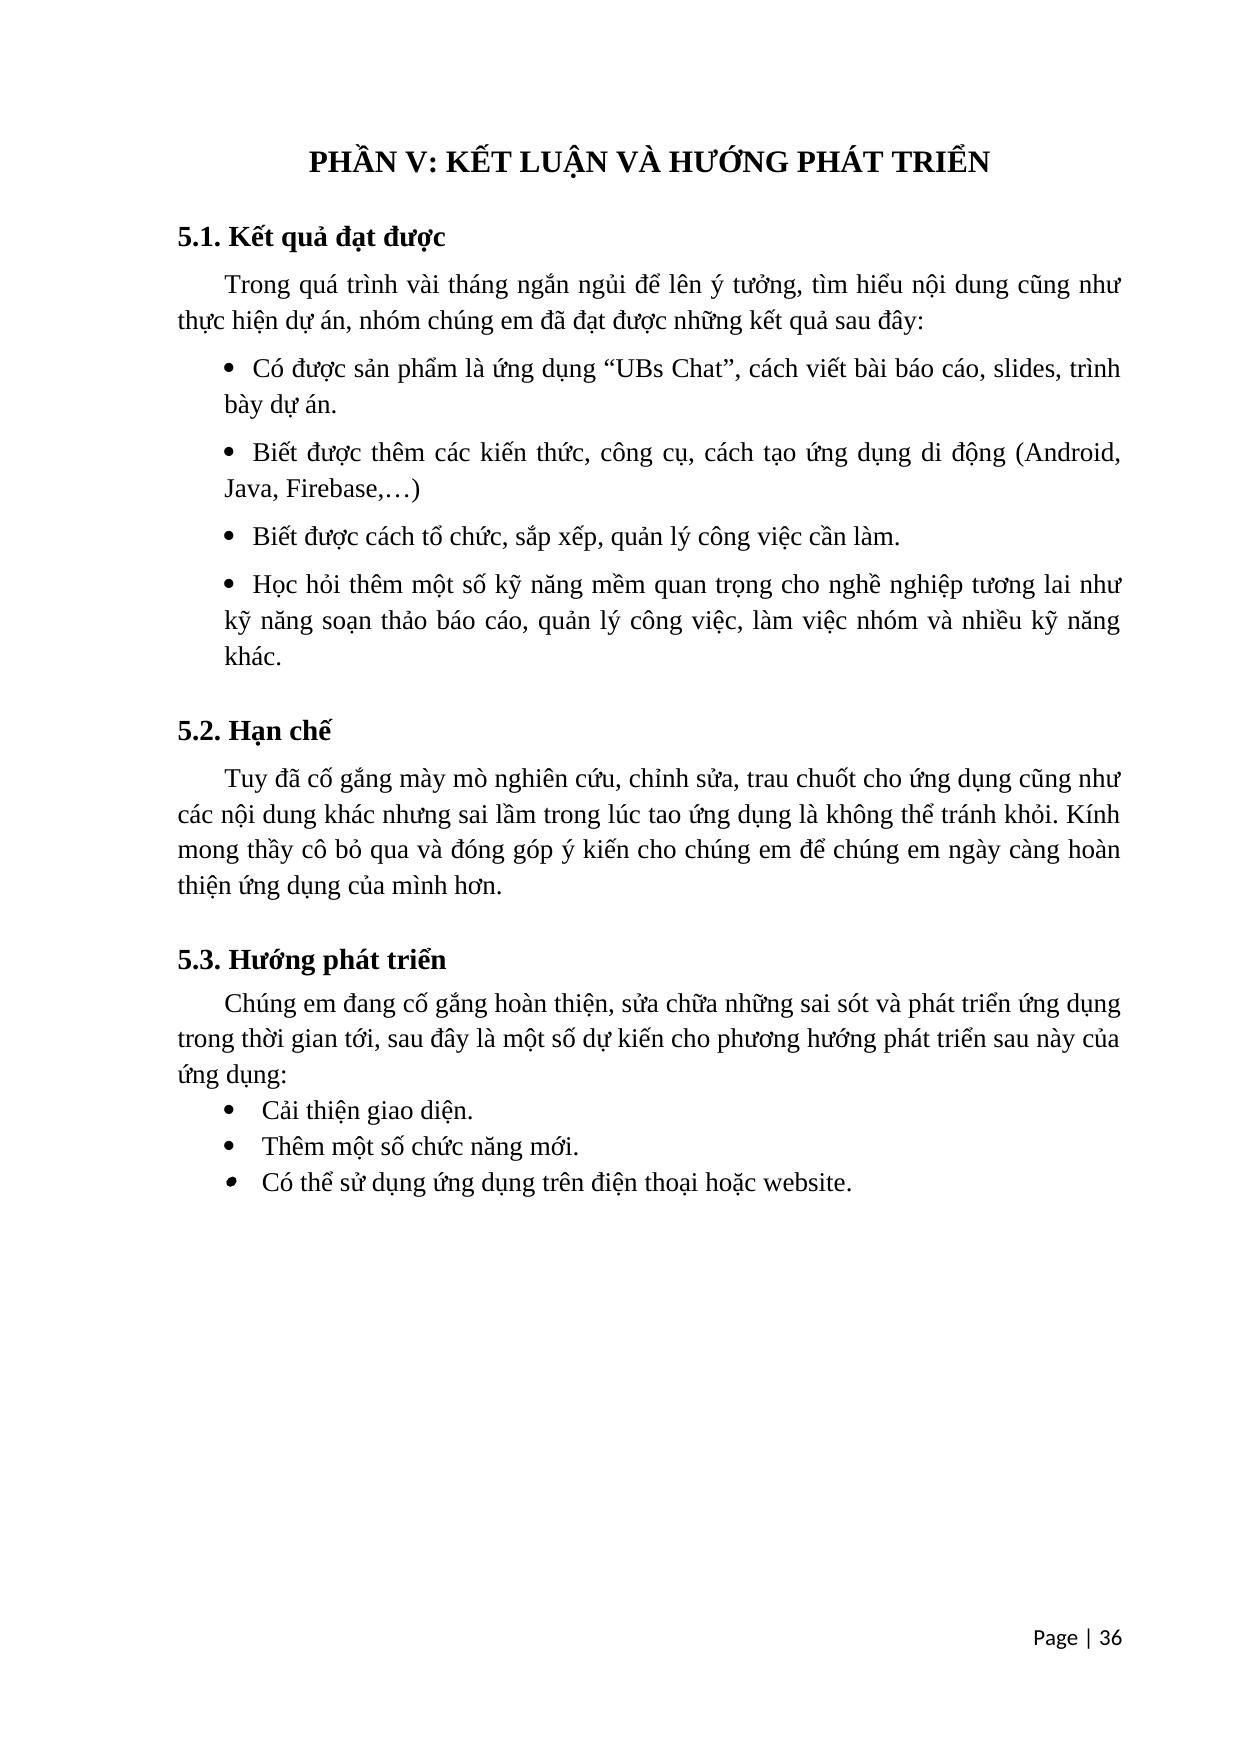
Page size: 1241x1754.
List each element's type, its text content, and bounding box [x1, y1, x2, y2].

list Cải thiện giao diện. [224, 1094, 1122, 1125]
text Chúng em đang cố gắng hoàn thiện, sửa chữa những sai sót và phát triển ứng dụng trong thời gian tới, sau đây là một số dự kiến cho phương hướng phát triển sau này của ứng dụng: [177, 987, 1122, 1089]
list Biết được cách tổ chức, sắp xếp, quản lý công việc cần làm. [224, 520, 1122, 551]
text Trong quá trình vài tháng ngắn ngủi để lên ý tưởng, tìm hiểu nội dung cũng như thực hiện dự án, nhóm chúng em đã đạt được những kết quả sau đây: [177, 268, 1122, 335]
list Thêm một số chức năng mới. [224, 1130, 1122, 1161]
list Có thể sử dụng ứng dụng trên điện thoại hoặc website. [224, 1166, 1122, 1197]
subtitle 5.1. Kết quả đạt được [177, 219, 1122, 253]
subtitle PHẦN V: KẾT LUẬN VÀ HƯỚNG PHÁT TRIỂN [177, 143, 1122, 179]
text Tuy đã cố gắng mày mò nghiên cứu, chỉnh sửa, trau chuốt cho ứng dụng cũng như các nội dung khác nhưng sai lầm trong lúc tao ứng dụng là không thể tránh khỏi. Kính mong thầy cô bỏ qua và đóng góp ý kiến cho chúng em để chúng em ngày càng hoàn thiện ứng dụng của mình hơn. [177, 762, 1122, 900]
list Có được sản phẩm là ứng dụng “UBs Chat”, cách viết bài báo cáo, slides, trình bày dự án. [224, 352, 1122, 419]
list Biết được thêm các kiến thức, công cụ, cách tạo ứng dụng di động (Android, Java, Firebase,…) [224, 436, 1122, 503]
subtitle 5.2. Hạn chế [177, 713, 1122, 747]
list Học hỏi thêm một số kỹ năng mềm quan trọng cho nghề nghiệp tương lai như kỹ năng soạn thảo báo cáo, quản lý công việc, làm việc nhóm và nhiều kỹ năng khác. [224, 568, 1122, 671]
subtitle 5.3. Hướng phát triển [177, 942, 1122, 976]
